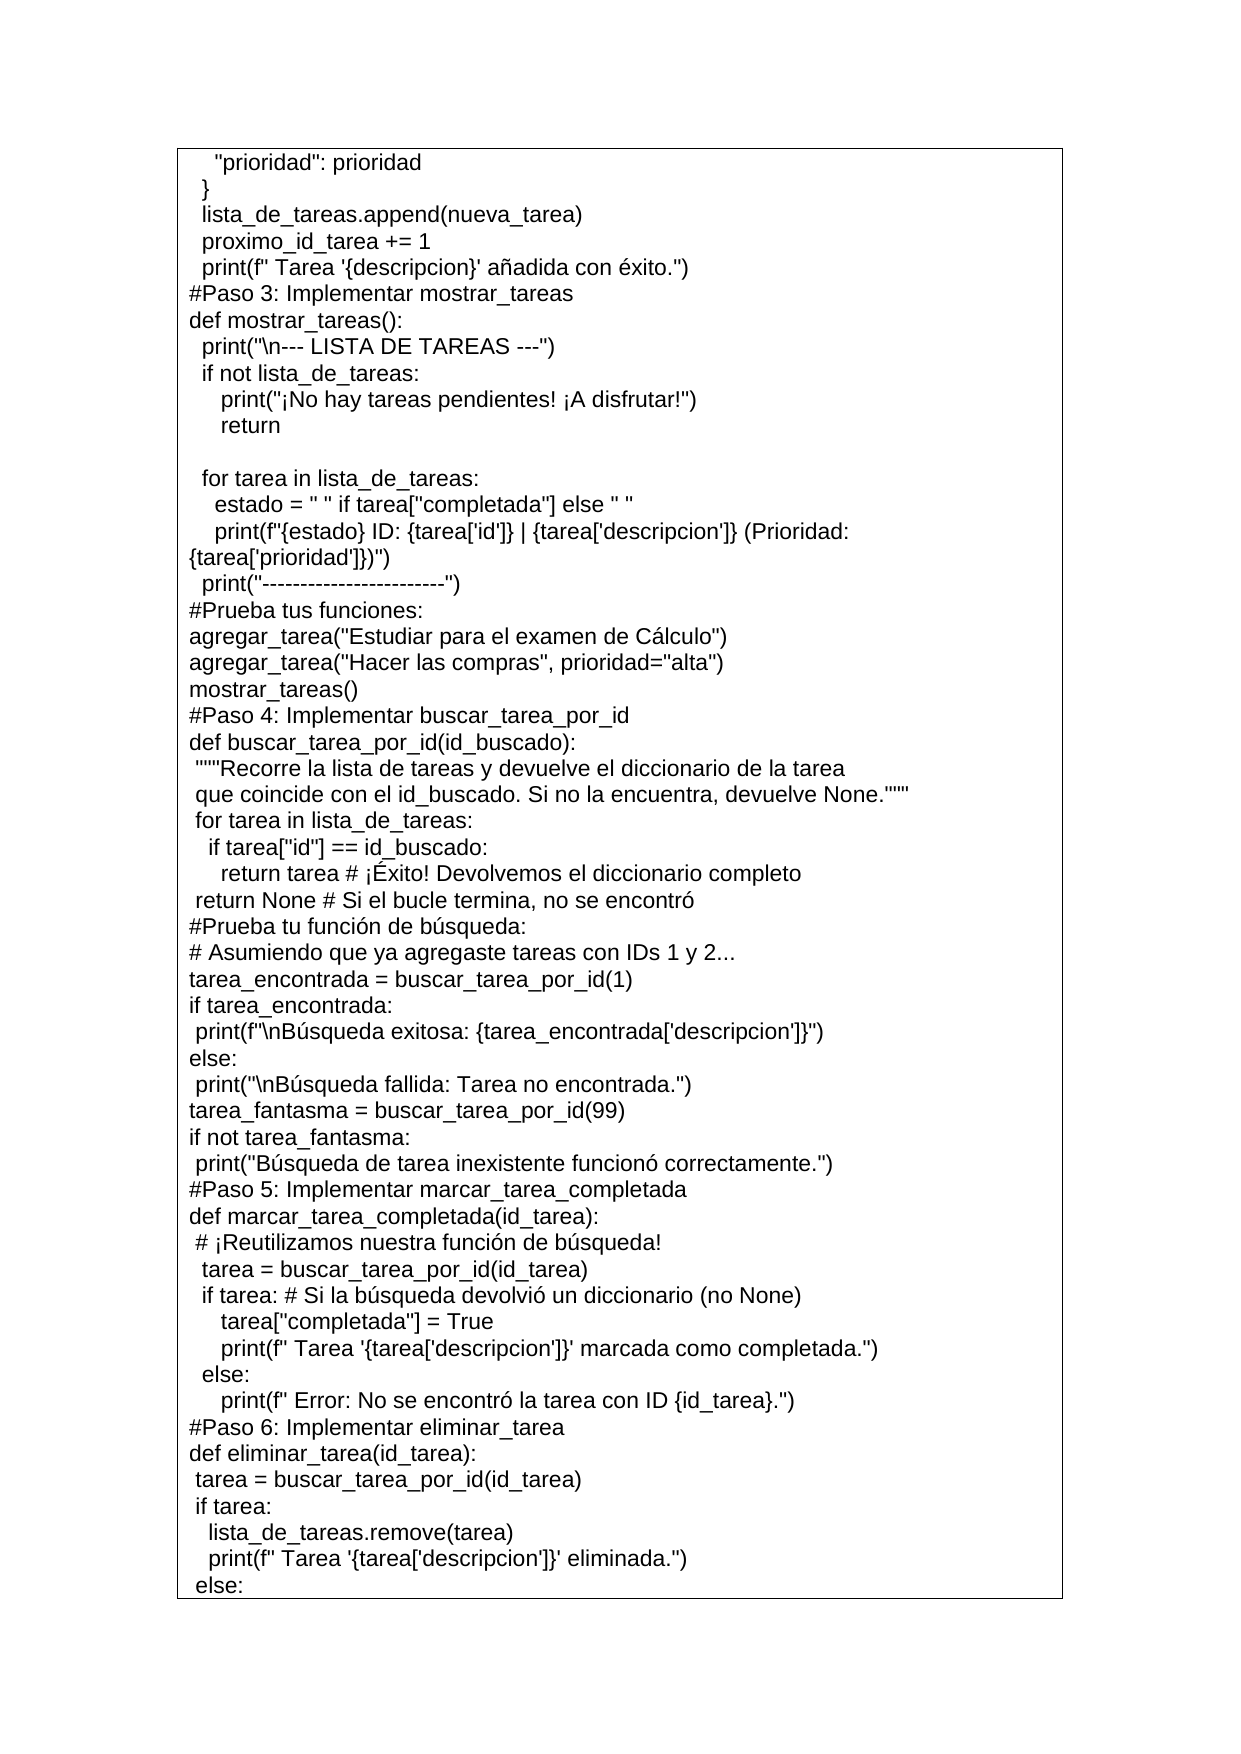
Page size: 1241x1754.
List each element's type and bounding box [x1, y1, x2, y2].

table_header [178, 149, 1062, 1598]
